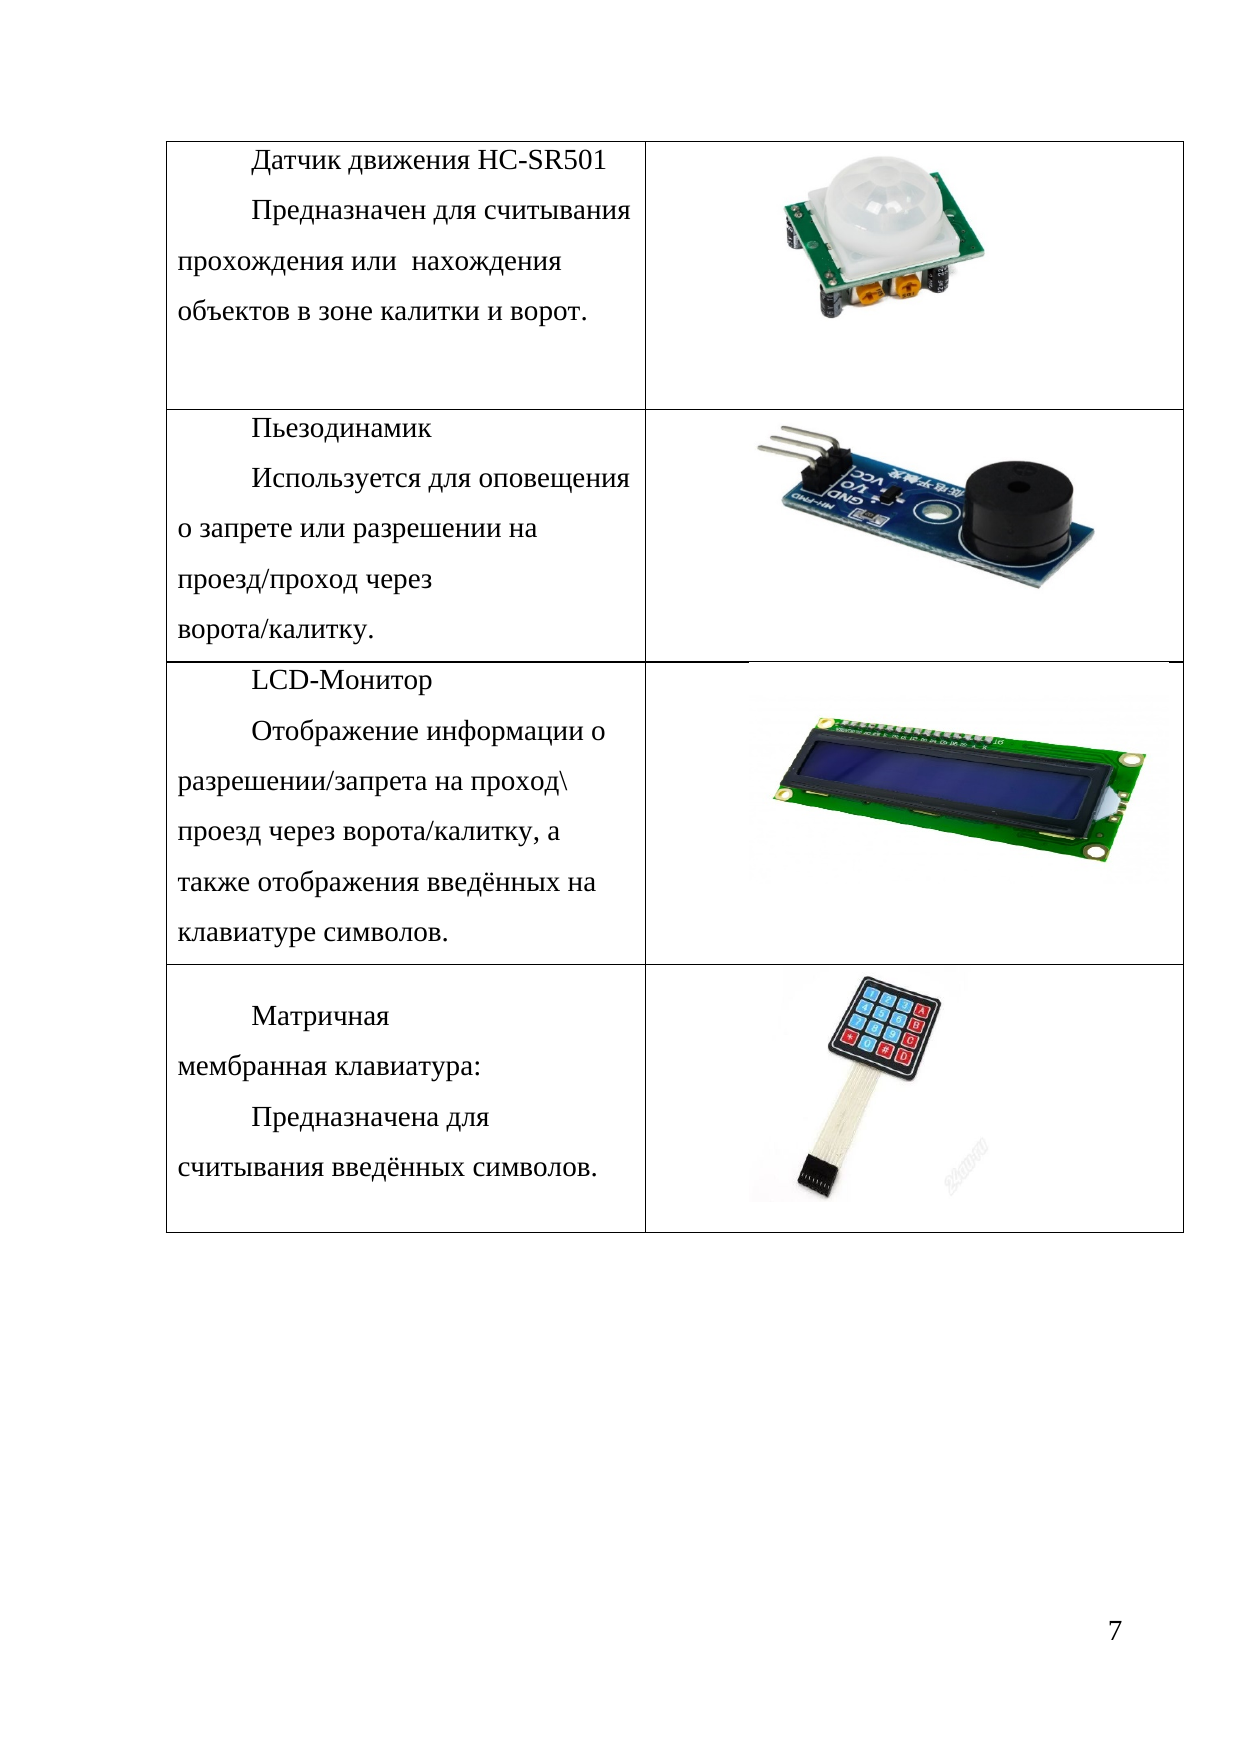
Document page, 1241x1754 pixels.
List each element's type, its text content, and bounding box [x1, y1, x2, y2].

table_cell Пьезодинамик Используется для оповещения о запрете или разрешении на проезд/проход через ворота/калитку. [167, 410, 645, 661]
picture [749, 965, 993, 1202]
table_cell [646, 965, 1183, 1232]
table_cell Датчик движения HC-SR501 Предназначен для считывания прохождения или нахождения объектов в зоне калитки и ворот. [167, 142, 645, 409]
table_cell Матричная мембранная клавиатура: Предназначена для считывания введённых символов. [167, 965, 645, 1232]
table_cell [646, 663, 1183, 964]
picture [749, 662, 1169, 916]
table_cell [646, 142, 1183, 409]
picture [749, 142, 1012, 331]
table_cell [646, 410, 1183, 661]
table_cell LCD-Монитор Отображение информации о разрешении/запрета на проход\ проезд через ворота/калитку, а также отображения введённых на клавиатуре символов. [167, 663, 645, 964]
picture [749, 410, 1118, 599]
